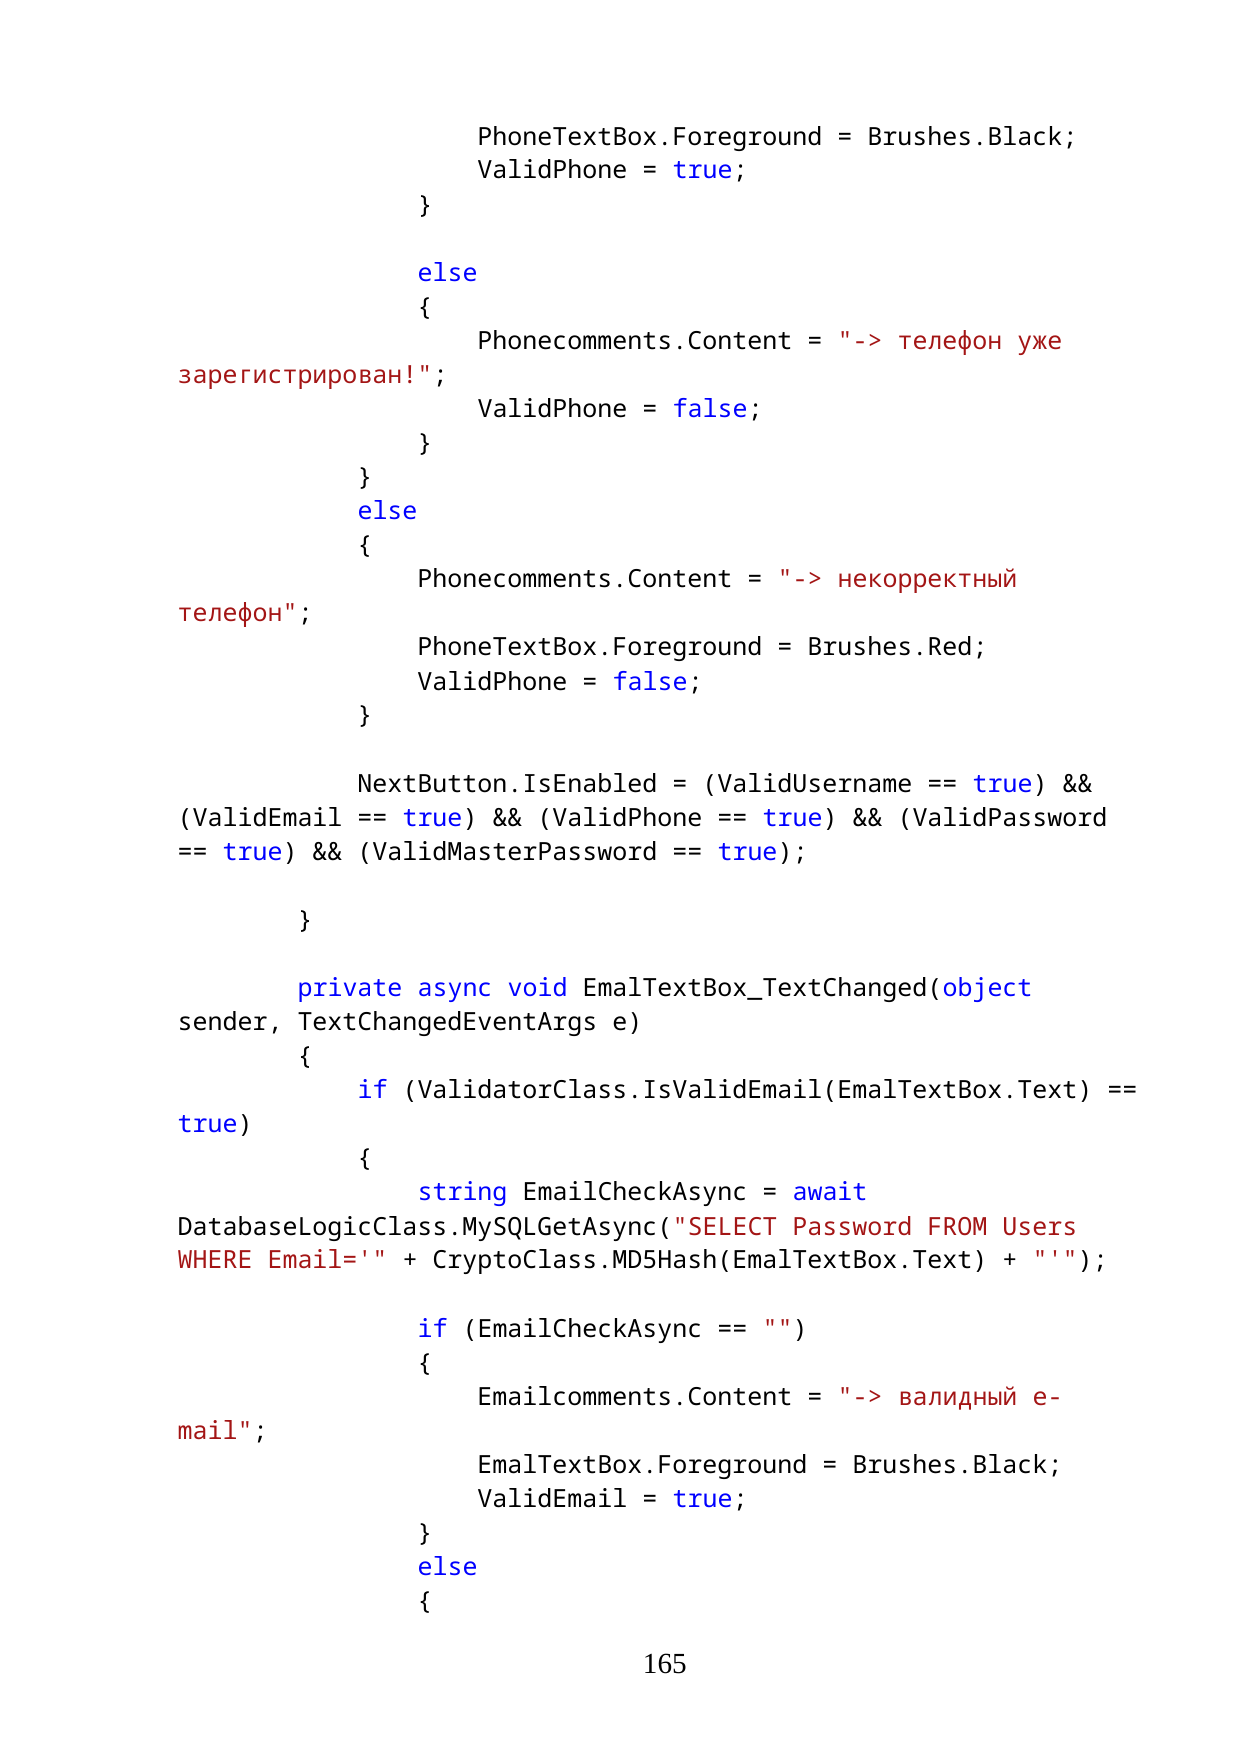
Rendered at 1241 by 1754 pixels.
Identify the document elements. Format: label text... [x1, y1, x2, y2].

text ValidEmail = true; [177, 1481, 1152, 1515]
text ValidPhone = true; [177, 152, 1152, 186]
text Phonecomments.Content = "-> некорректный телефон"; [177, 561, 1152, 629]
text { [177, 288, 1152, 322]
text Phonecomments.Content = "-> телефон уже зарегистрирован!"; [177, 322, 1152, 391]
text } [177, 902, 1152, 936]
text PhoneTextBox.Foreground = Brushes.Black; [177, 118, 1152, 152]
text { [177, 527, 1152, 561]
text Emailcomments.Content = "-> валидный e-mail"; [177, 1378, 1152, 1447]
text ValidPhone = false; [177, 391, 1152, 425]
text else [177, 493, 1152, 527]
text { [177, 1140, 1152, 1174]
text } [177, 1515, 1152, 1549]
text } [177, 459, 1152, 493]
text else [177, 254, 1152, 288]
text EmalTextBox.Foreground = Brushes.Black; [177, 1447, 1152, 1481]
text { [177, 1038, 1152, 1072]
text } [177, 425, 1152, 459]
text NextButton.IsEnabled = (ValidUsername == true) && (ValidEmail == true) && (ValidPhone == true) && (ValidPassword == true) && (ValidMasterPassword == true); [177, 765, 1152, 867]
text { [177, 1583, 1152, 1617]
text { [177, 1344, 1152, 1378]
text ValidPhone = false; [177, 663, 1152, 697]
text if (EmailCheckAsync == "") [177, 1310, 1152, 1344]
text PhoneTextBox.Foreground = Brushes.Red; [177, 629, 1152, 663]
text } [177, 186, 1152, 220]
text else [177, 1549, 1152, 1583]
text if (ValidatorClass.IsValidEmail(EmalTextBox.Text) == true) [177, 1072, 1152, 1140]
text private async void EmalTextBox_TextChanged(object sender, TextChangedEventArgs e) [177, 970, 1152, 1038]
text } [177, 697, 1152, 731]
text string EmailCheckAsync = await DatabaseLogicClass.MySQLGetAsync("SELECT Password FROM Users WHERE Email='" + CryptoClass.MD5Hash(EmalTextBox.Text) + "'"); [177, 1174, 1152, 1276]
